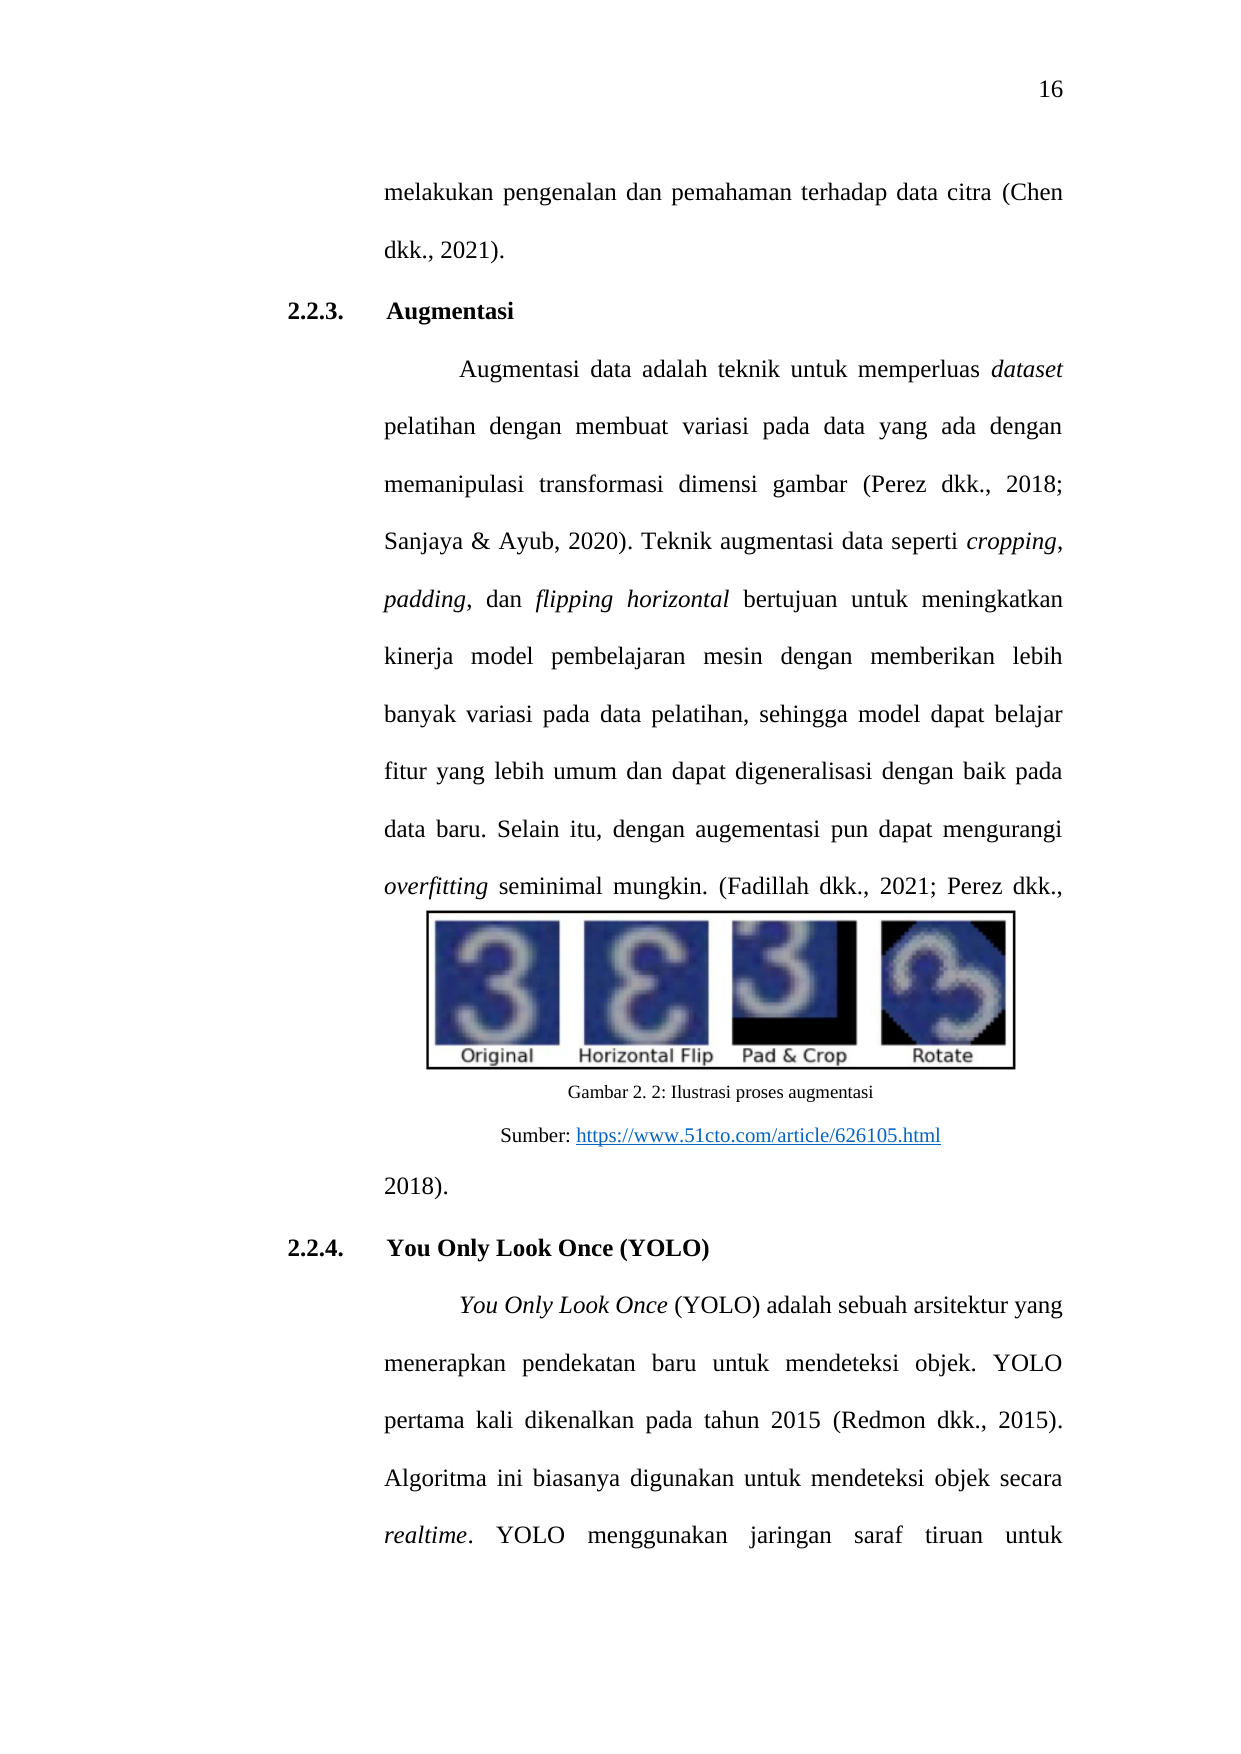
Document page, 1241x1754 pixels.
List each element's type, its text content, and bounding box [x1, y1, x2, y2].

subtitle Augmentasi [287, 296, 1063, 325]
text Augmentasi data adalah teknik untuk memperluas dataset pelatihan dengan membuat variasi pada data yang ada dengan memanipulasi transformasi dimensi gambar . Teknik augmentasi data seperti cropping, padding, dan flipping horizontal bertujuan untuk meningkatkan kinerja model pembelajaran mesin dengan memberikan lebih banyak variasi pada data pelatihan, sehingga model dapat belajar fitur yang lebih umum dan dapat digeneralisasi dengan baik pada data baru. Selain itu, dengan augementasi pun dapat mengurangi overfitting seminimal mungkin. . [384, 354, 1063, 1200]
picture [424, 907, 1018, 1072]
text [384, 1290, 1063, 1549]
text Citra pada umumnya menyimpan banyak informasi. Namun, seringnya citra mengalami penurunan kualitas citra sehingga dibutuhkan sebuah pemrosesan citra untuk meningkatkan kualitasnya . Pemrosesan citra adalah bidang studi yang fokus pada pengolahan dan analisis data pada citra digital yang bertujuan untuk meningkatkan kualitas citra. Tahapan pengolahan citra digital pada umumnya adalah akuisisi citra, peningkatan kualitas citra, segmentasi citra, ekstraksi fitur citra, dan klasifikasi citra . Hasil dari pengolahan citra sebagian besar dapat mempengaruhi bagian tingkat tinggi selanjutnya untuk melakukan pengenalan dan pemahaman terhadap data citra . [384, 177, 1063, 263]
subtitle You Only Look Once (YOLO) [287, 1233, 1063, 1262]
